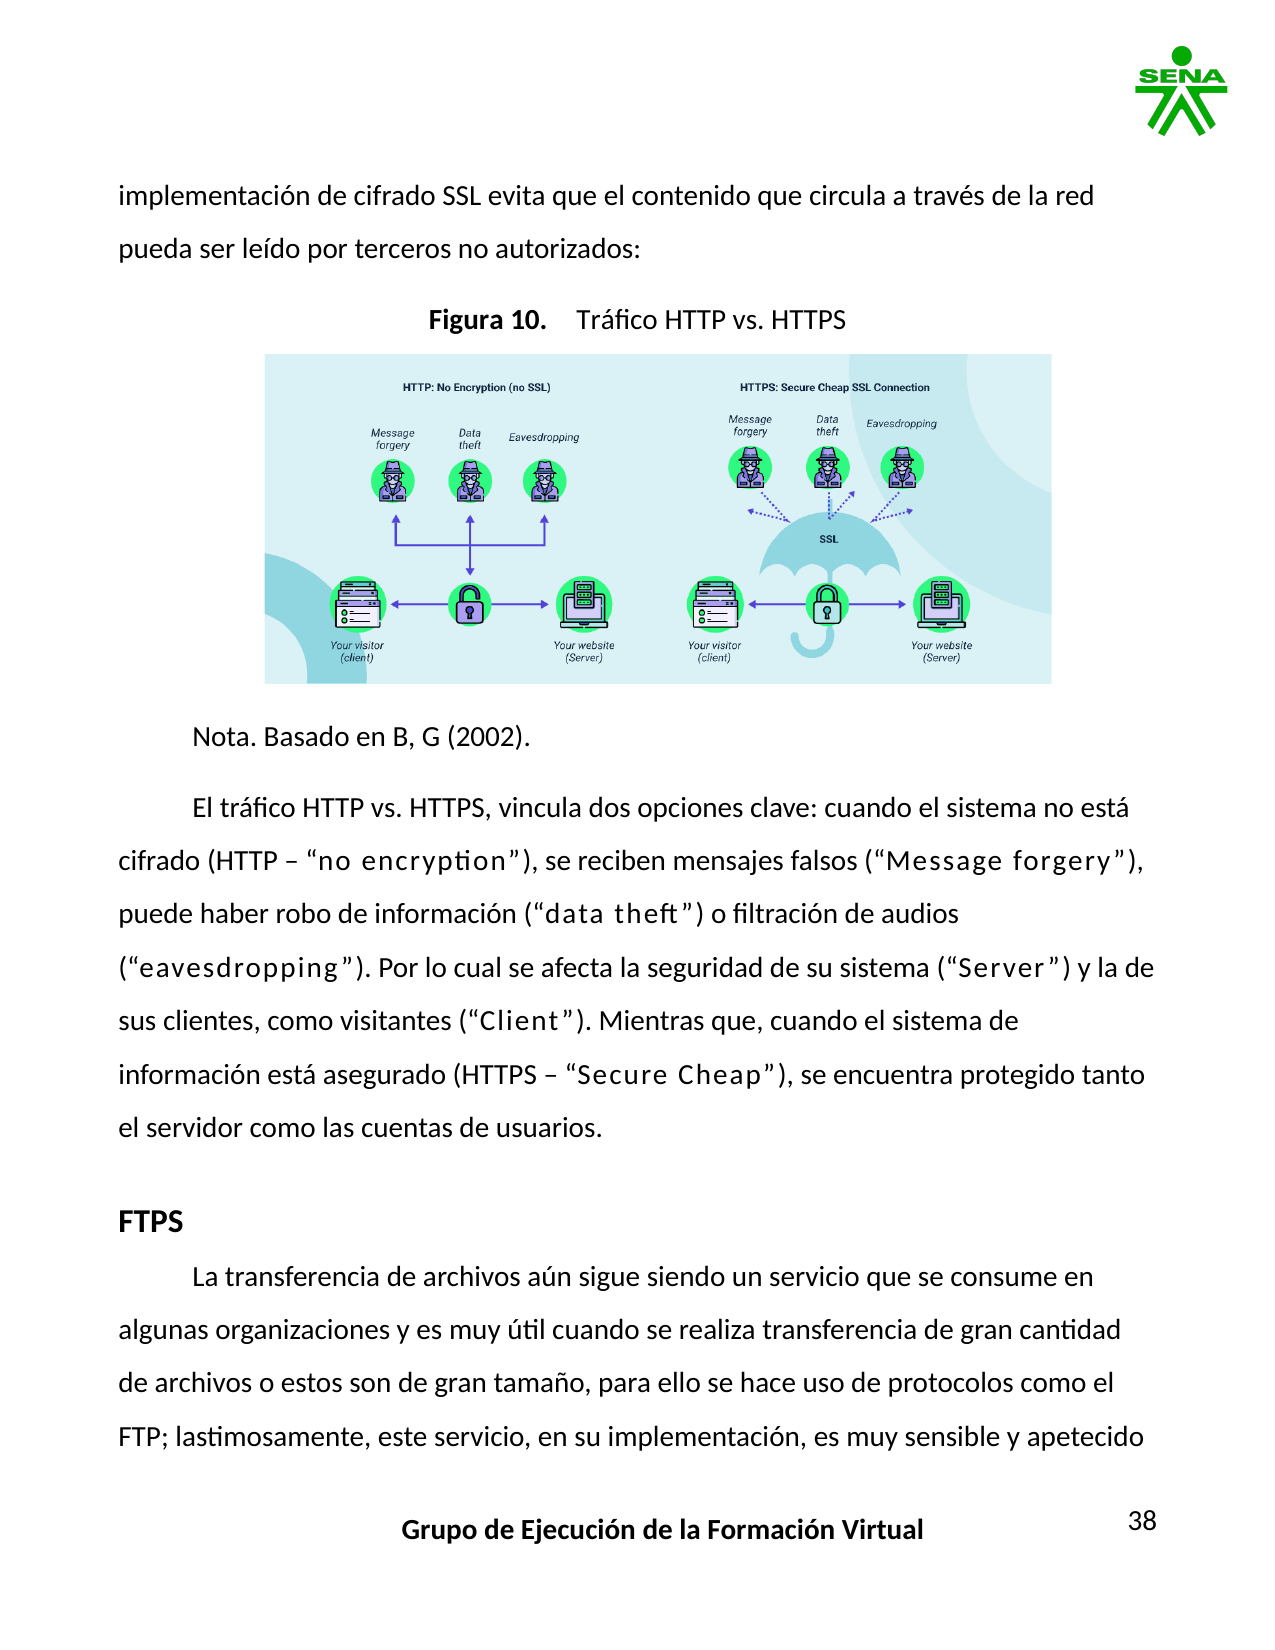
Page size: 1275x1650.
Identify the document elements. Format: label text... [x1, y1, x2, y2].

text Nota. Basado en B, G (2002). [118, 718, 1157, 754]
picture [264, 354, 1052, 684]
text El tráfico HTTP vs. HTTPS, vincula dos opciones clave: cuando el sistema no está cifrado (HTTP – “no encryption”), se reciben mensajes falsos (“Message forgery”), puede haber robo de información (“data theft”) o filtración de audios (“eavesdropping”). Por lo cual se afecta la seguridad de su sistema (“Server”) y la de sus clientes, como visitantes (“Client”). Mientras que, cuando el sistema de información está asegurado (HTTPS – “Secure Cheap”), se encuentra protegido tanto el servidor como las cuentas de usuarios. [118, 789, 1157, 1145]
subtitle FTPS [118, 1200, 1157, 1241]
picture [1135, 46, 1228, 136]
